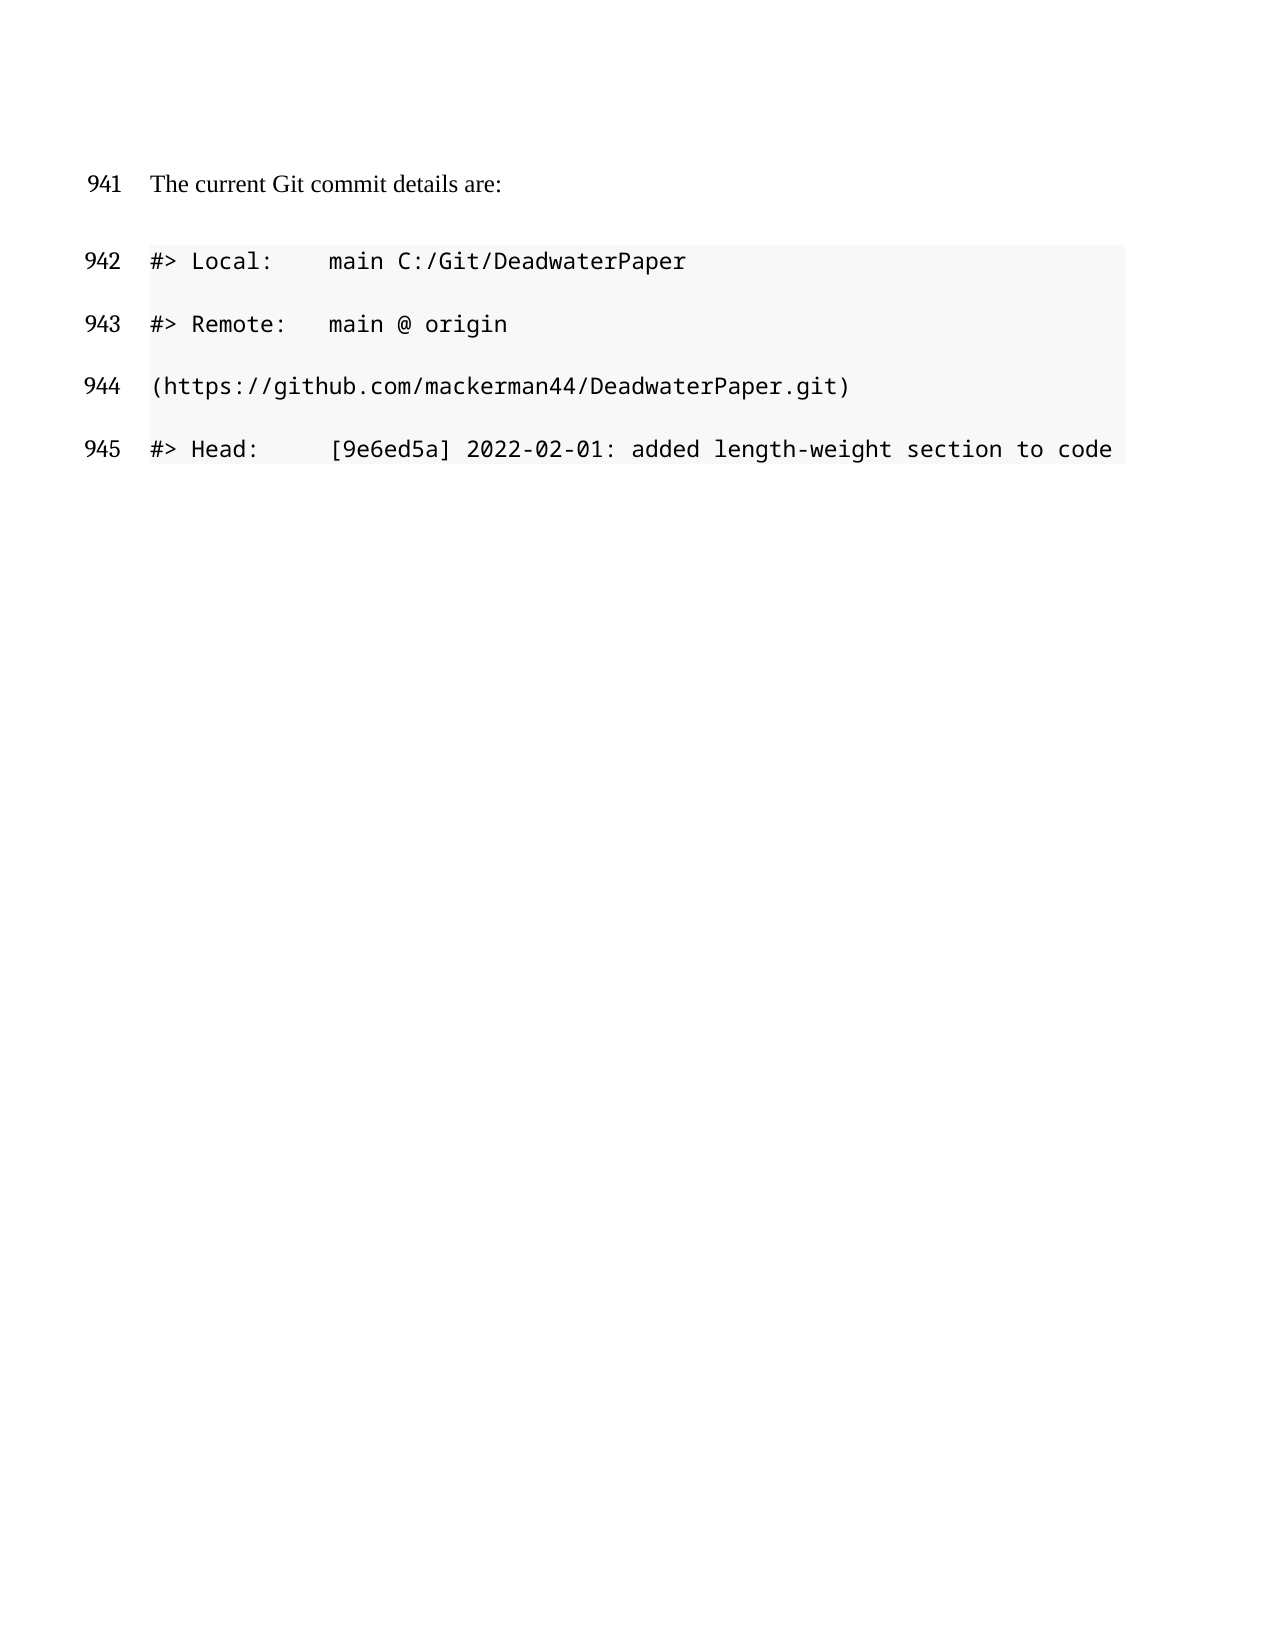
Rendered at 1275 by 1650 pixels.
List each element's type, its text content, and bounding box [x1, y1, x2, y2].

text The current Git commit details are: [150, 169, 1125, 197]
text #> Local: main C:/Git/DeadwaterPaper #> Remote: main @ origin (https://github.com/mackerman44/DeadwaterPaper.git) #> Head: [9e6ed5a] 2022-02-01: added length-weight section to code [150, 245, 1125, 464]
